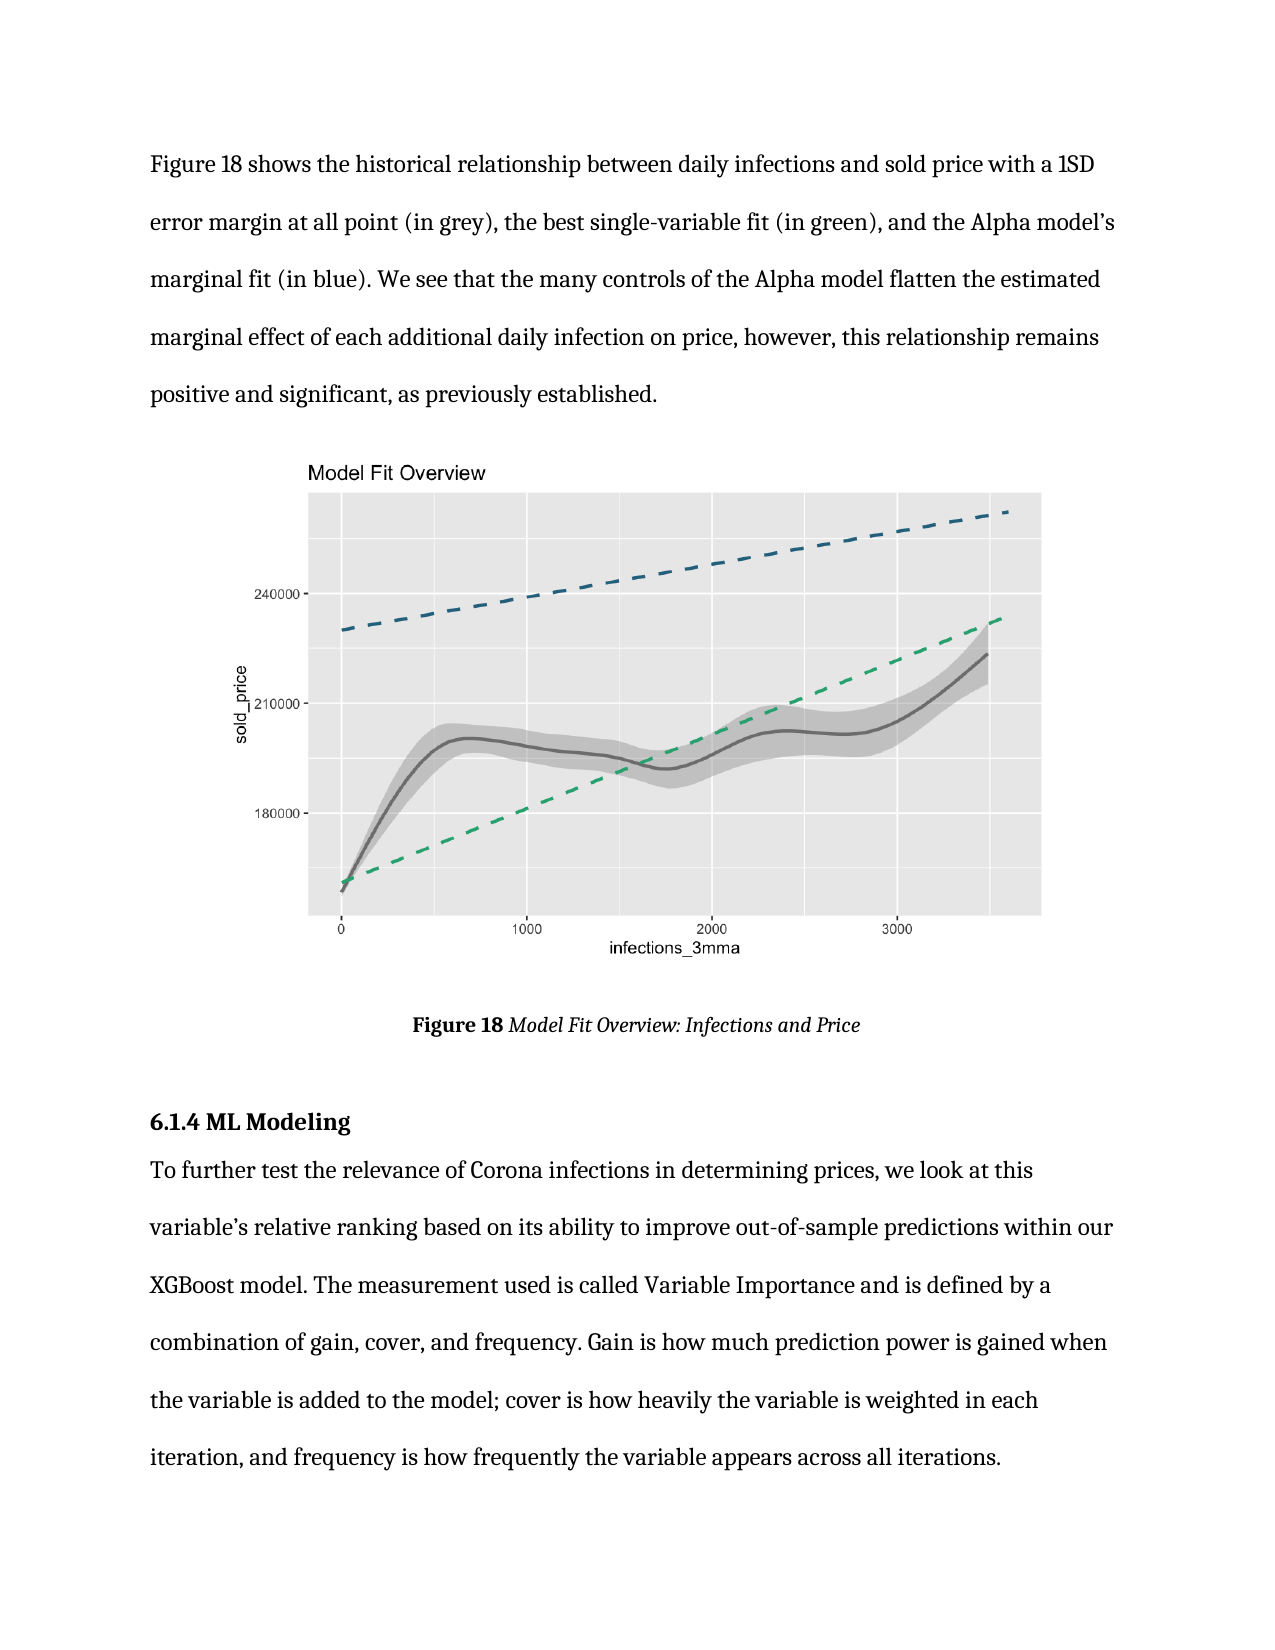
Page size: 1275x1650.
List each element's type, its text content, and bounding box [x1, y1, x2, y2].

text Figure 18 shows the historical relationship between daily infections and sold price with a 1SD error margin at all point (in grey), the best single-variable fit (in green), and the Alpha model’s marginal fit (in blue). We see that the many controls of the Alpha model flatten the estimated marginal effect of each additional daily infection on price, however, this relationship remains positive and significant, as previously established. [150, 150, 1125, 409]
text Figure 18 Model Fit Overview: Infections and Price [150, 1012, 1125, 1038]
text To further test the relevance of Corona infections in determining prices, we look at this variable’s relative ranking based on its ability to improve out-of-sample predictions within our XGBoost model. The measurement used is called Variable Importance and is defined by a combination of gain, cover, and frequency. Gain is how much prediction power is gained when the variable is added to the model; cover is how heavily the variable is weighted in each iteration, and frequency is how frequently the variable appears across all iterations. [150, 1156, 1125, 1472]
subtitle 6.1.4 ML Modeling [150, 1108, 1125, 1137]
picture [225, 456, 1050, 965]
